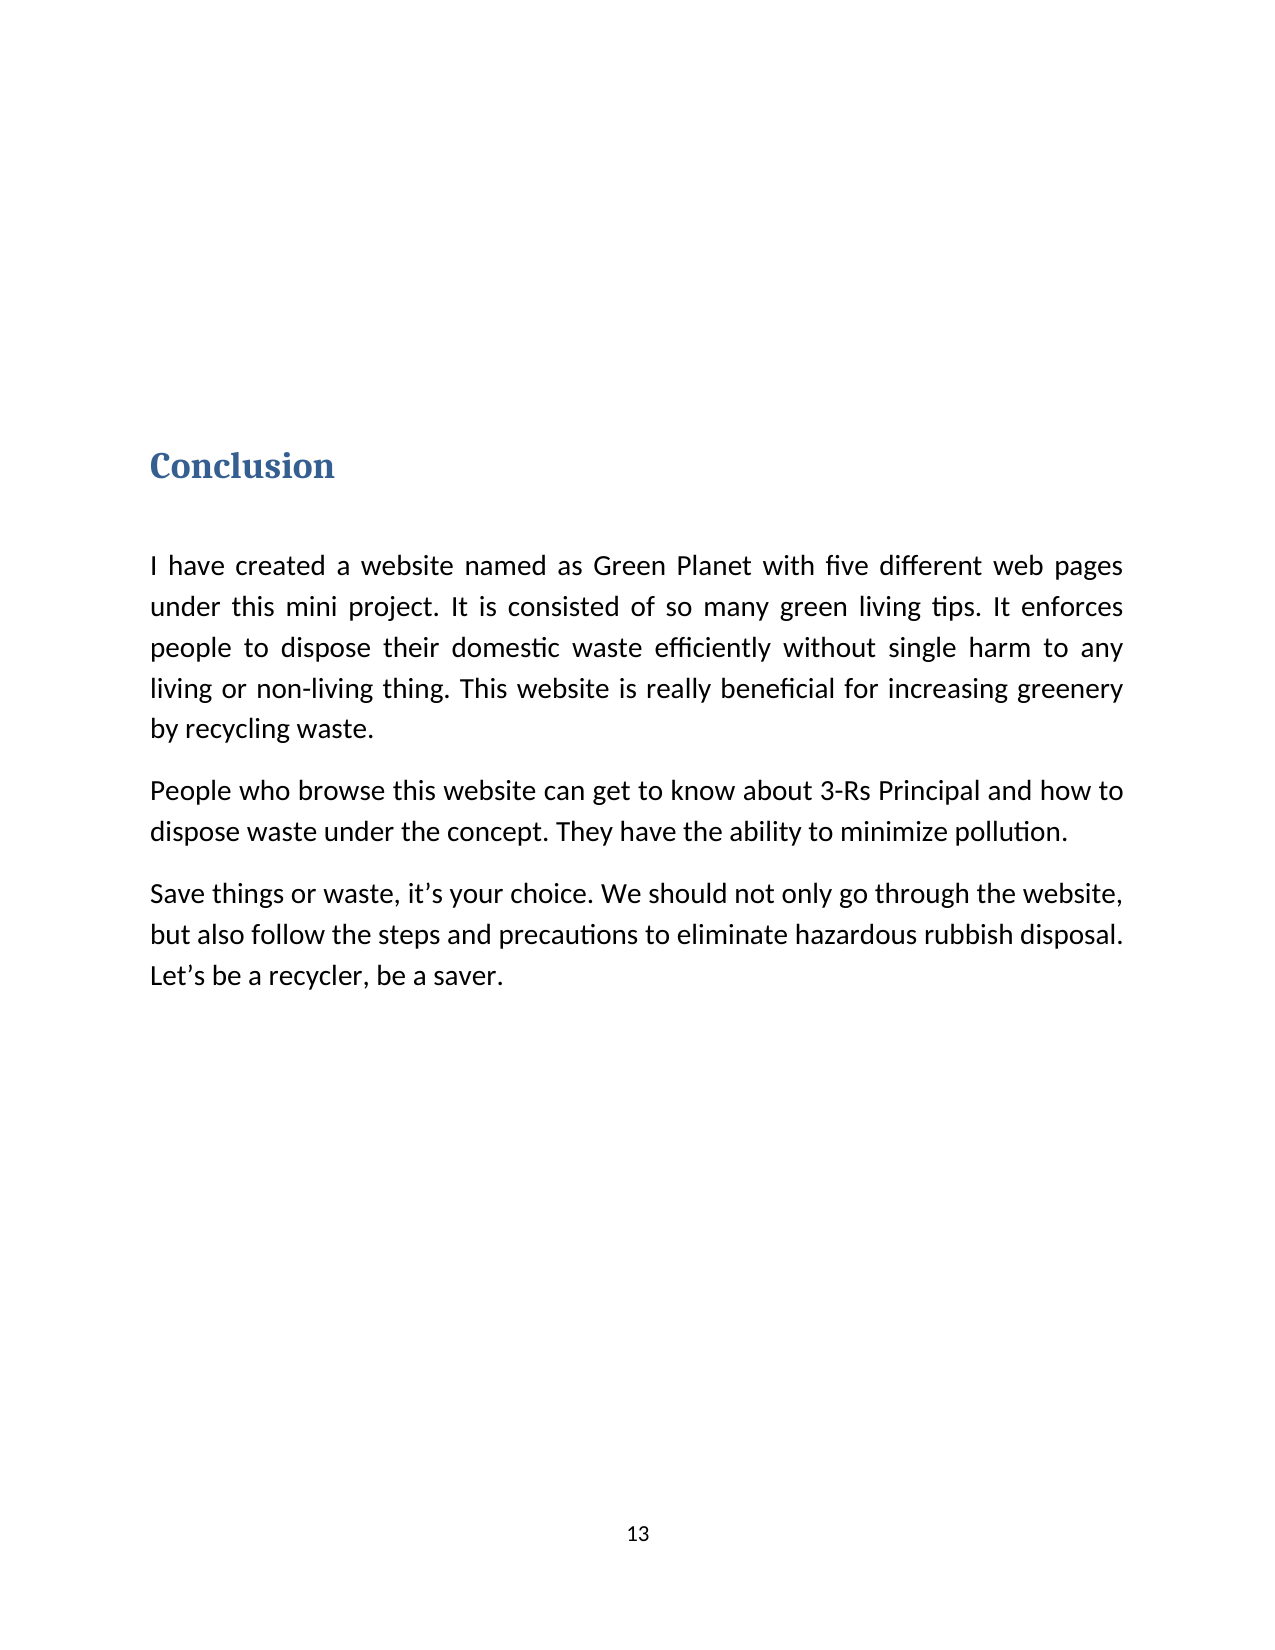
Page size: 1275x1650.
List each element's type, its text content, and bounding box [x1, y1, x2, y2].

subtitle Conclusion [150, 444, 1125, 487]
text Save things or waste, it’s your choice. We should not only go through the website, but also follow the steps and precautions to eliminate hazardous rubbish disposal. Let’s be a recycler, be a saver. [150, 875, 1125, 993]
text People who browse this website can get to know about 3-Rs Principal and how to dispose waste under the concept. They have the ability to minimize pollution. [150, 772, 1125, 849]
text I have created a website named as Green Planet with five different web pages under this mini project. It is consisted of so many green living tips. It enforces people to dispose their domestic waste efficiently without single harm to any living or non-living thing. This website is really beneficial for increasing greenery by recycling waste. [150, 547, 1125, 746]
